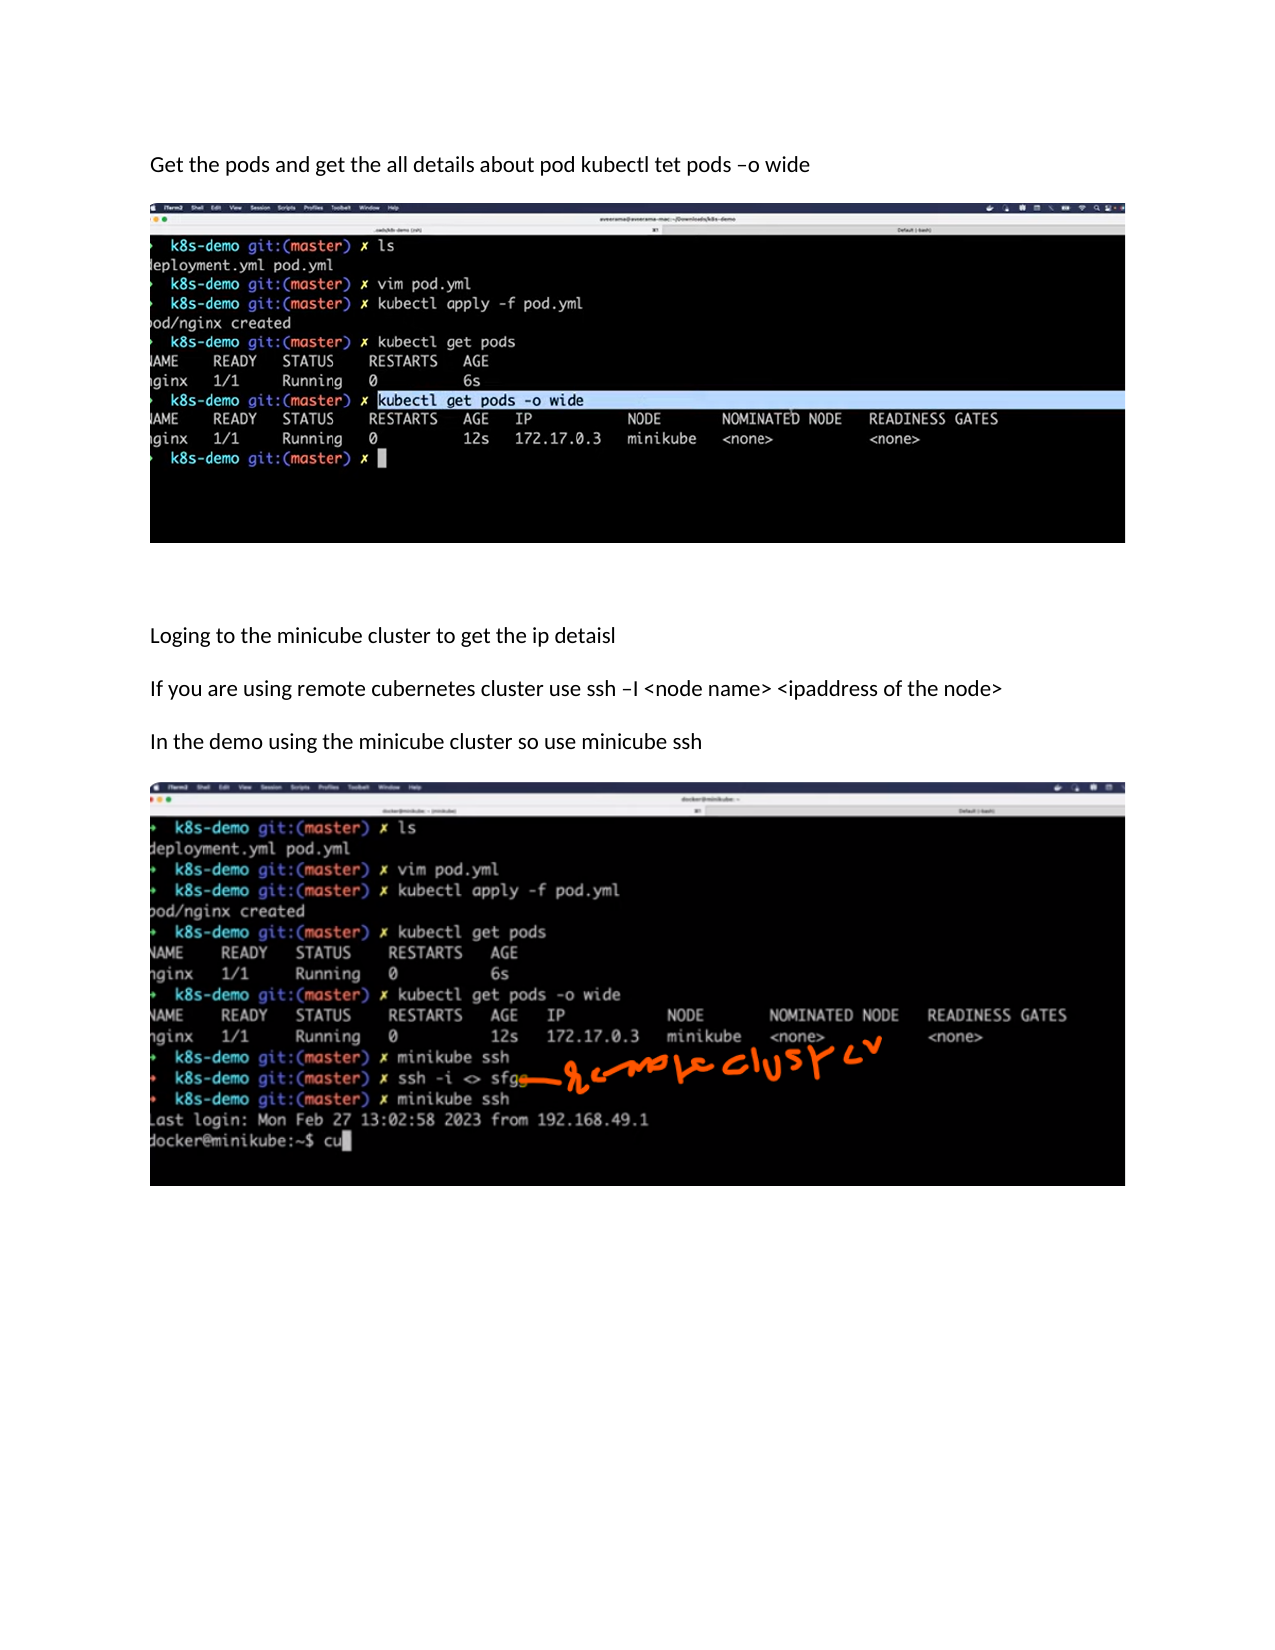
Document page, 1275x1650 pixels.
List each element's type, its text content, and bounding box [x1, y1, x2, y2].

text In the demo using the minicube cluster so use minicube ssh [150, 727, 1125, 755]
text If you are using remote cubernetes cluster use ssh –I <node name> <ipaddress of the node> [150, 674, 1125, 702]
picture [150, 203, 1125, 543]
text Loging to the minicube cluster to get the ip detaisl [150, 621, 1125, 649]
text Get the pods and get the all details about pod kubectl tet pods –o wide [150, 150, 1125, 178]
picture [150, 780, 1125, 1186]
